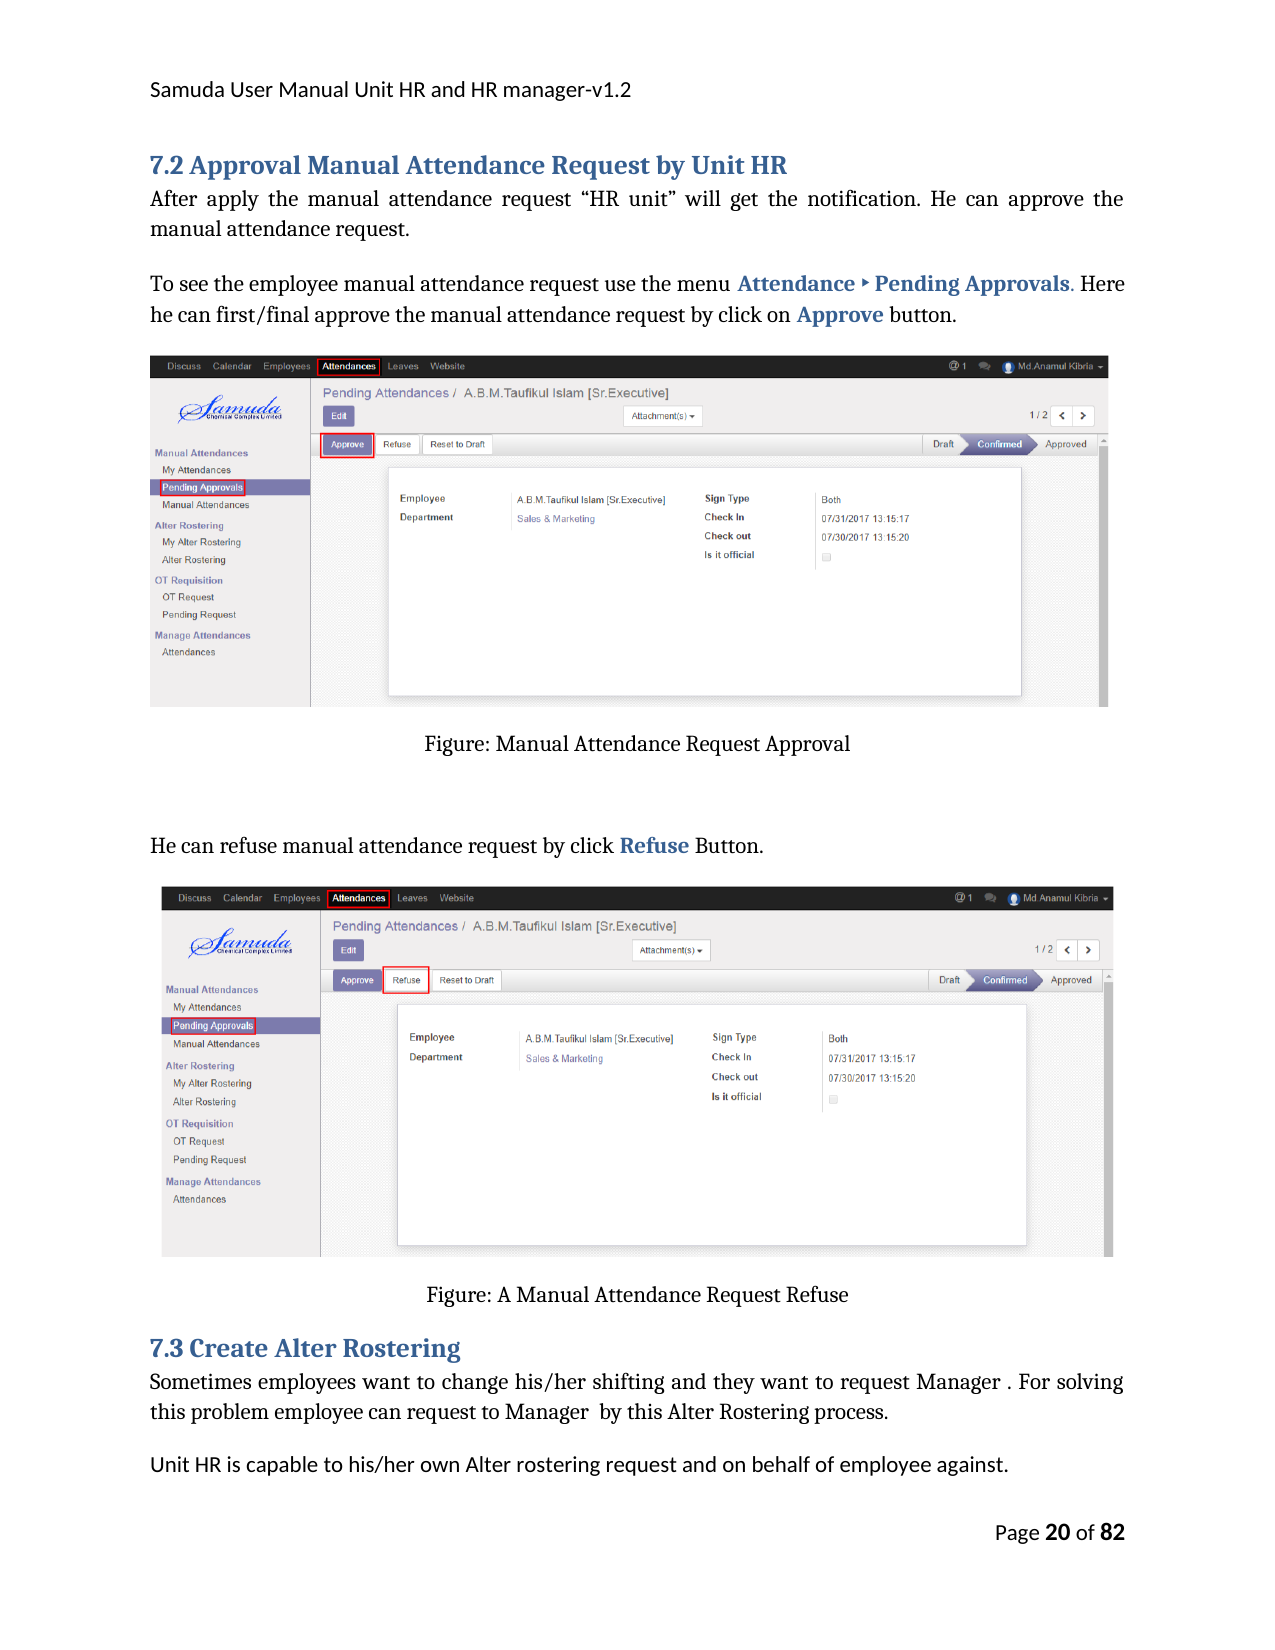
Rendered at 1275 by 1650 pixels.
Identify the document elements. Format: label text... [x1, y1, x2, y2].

text Figure: Manual Attendance Request Approval [150, 731, 1125, 758]
text After apply the manual attendance request “HR unit” will get the notification. He can approve the manual attendance request. [150, 186, 1125, 242]
text Figure: A Manual Attendance Request Refuse [150, 1282, 1125, 1308]
text Sometimes employees want to change his/her shifting and they want to request Manager . For solving this problem employee can request to Manager by this Alter Rostering process. [150, 1368, 1125, 1425]
picture [161, 884, 1114, 1257]
picture [150, 353, 1109, 707]
text To see the employee manual attendance request use the menu Attendance ‣ Pending Approvals. Here he can first/final approve the manual attendance request by click on Approve button. [150, 267, 1125, 328]
subtitle 7.2 Approval Manual Attendance Request by Unit HR [150, 150, 1125, 181]
subtitle 7.3 Create Alter Rostering [150, 1333, 1125, 1364]
text Unit HR is capable to his/her own Alter rostering request and on behalf of employee against. [150, 1450, 1125, 1478]
text He can refuse manual attendance request by click Refuse Button. [150, 833, 1125, 860]
